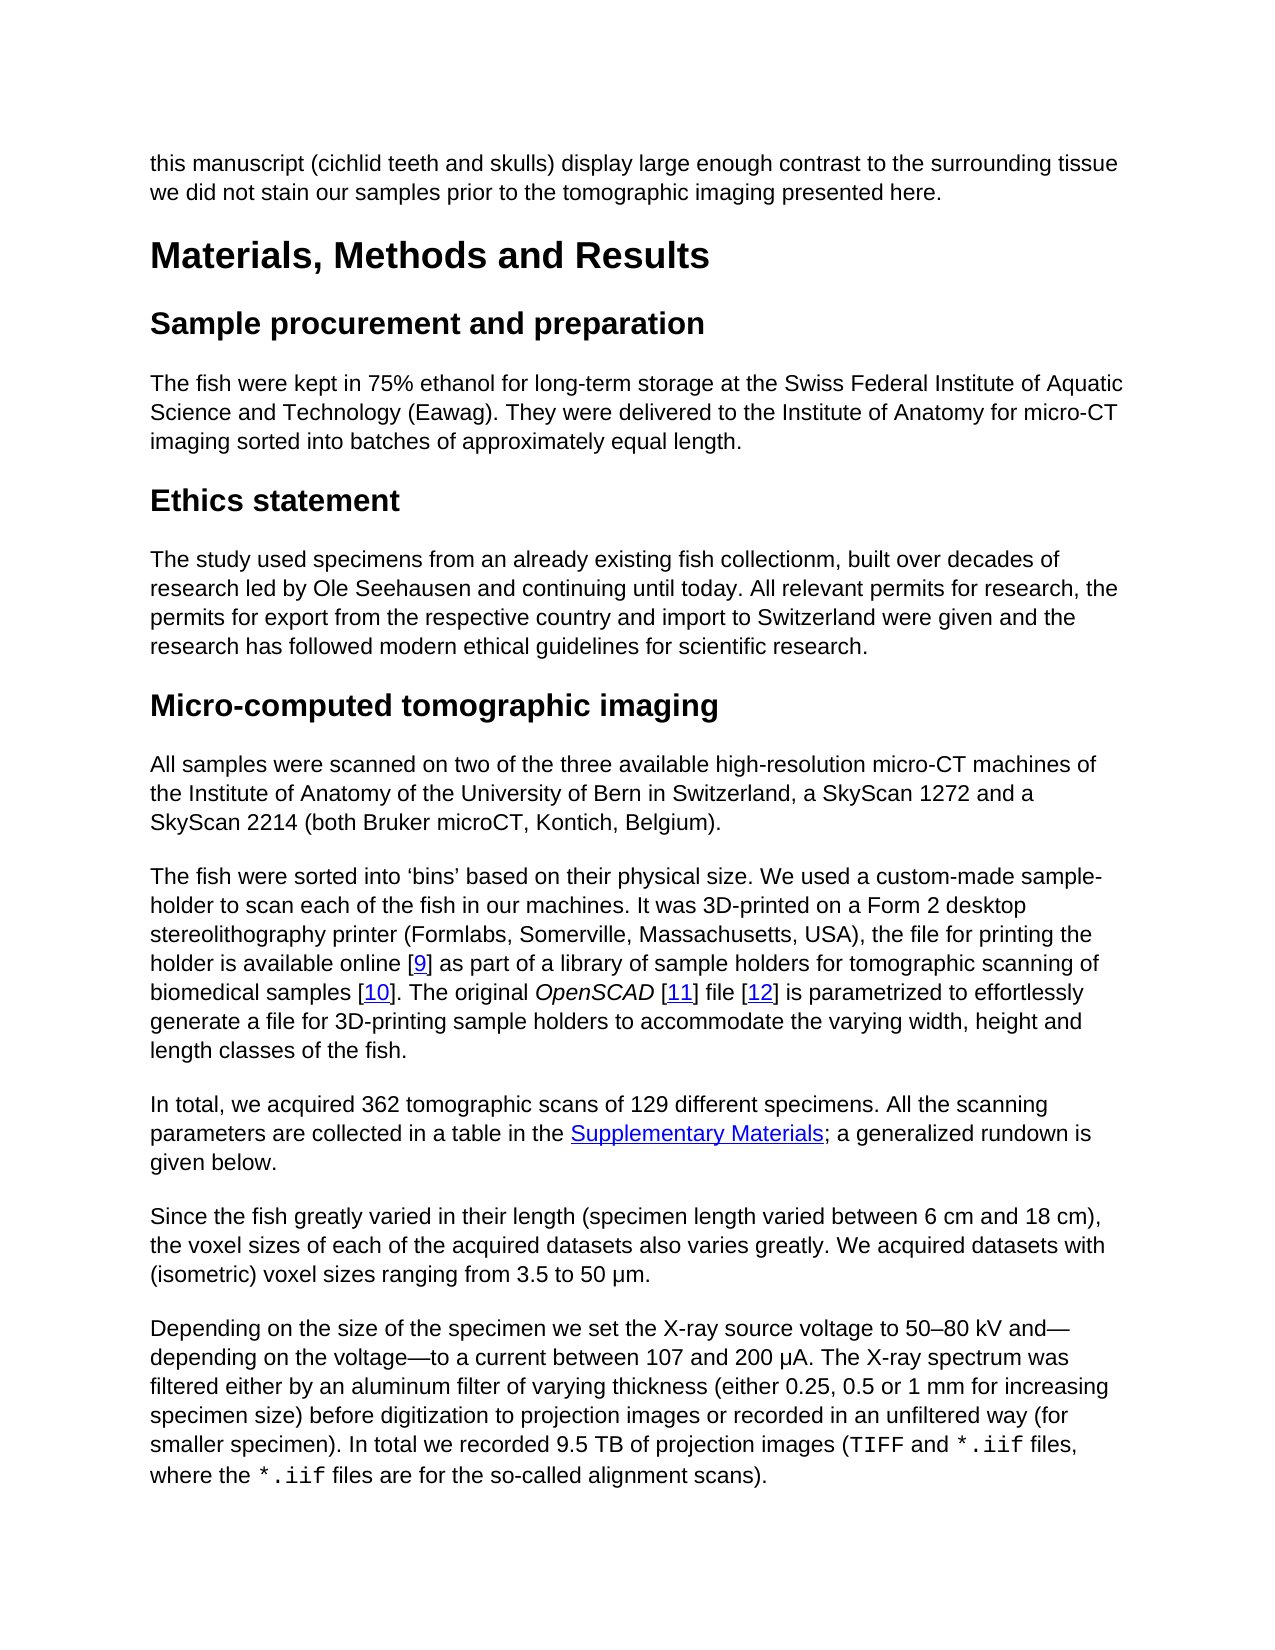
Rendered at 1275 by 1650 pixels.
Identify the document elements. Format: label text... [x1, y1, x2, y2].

subtitle Materials, Methods and Results [150, 233, 1125, 276]
subtitle Micro-computed tomographic imaging [150, 687, 1125, 723]
text The study used specimens from an already existing fish collectionm, built over decades of research led by Ole Seehausen and continuing until today. All relevant permits for research, the permits for export from the respective country and import to Switzerland were given and the research has followed modern ethical guidelines for scientific research. [150, 546, 1125, 659]
text The fish were kept in 75% ethanol for long-term storage at the Swiss Federal Institute of Aquatic Science and Technology (Eawag). They were delivered to the Institute of Anatomy for micro-CT imaging sorted into batches of approximately equal length. [150, 370, 1125, 454]
subtitle Ethics statement [150, 482, 1125, 518]
text Depending on the size of the specimen we set the X-ray source voltage to 50–80 kV and—depending on the voltage—to a current between 107 and 200 μA. The X-ray spectrum was filtered either by an aluminum filter of varying thickness (either 0.25, 0.5 or 1 mm for increasing specimen size) before digitization to projection images or recorded in an unfiltered way (for smaller specimen). In total we recorded 9.5 TB of projection images (TIFF and *.iif files, where the *.iif files are for the so-called alignment scans). [150, 1315, 1125, 1490]
text All samples were scanned on two of the three available high-resolution micro-CT machines of the Institute of Anatomy of the University of Bern in Switzerland, a SkyScan 1272 and a SkyScan 2214 (both Bruker microCT, Kontich, Belgium). [150, 751, 1125, 836]
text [150, 150, 1125, 205]
text Since the fish greatly varied in their length (specimen length varied between 6 cm and 18 cm), the voxel sizes of each of the acquired datasets also varies greatly. We acquired datasets with (isometric) voxel sizes ranging from 3.5 to 50 μm. [150, 1203, 1125, 1287]
text In total, we acquired 362 tomographic scans of 129 different specimens. All the scanning parameters are collected in a table in the Supplementary Materials; a generalized rundown is given below. [150, 1091, 1125, 1175]
subtitle Sample procurement and preparation [150, 305, 1125, 341]
text The fish were sorted into ‘bins’ based on their physical size. We used a custom-made sample-holder to scan each of the fish in our machines. It was 3D-printed on a Form 2 desktop stereolithography printer (Formlabs, Somerville, Massachusetts, USA), the file for printing the holder is available online [9] as part of a library of sample holders for tomographic scanning of biomedical samples [10]. The original OpenSCAD [11] file [12] is parametrized to effortlessly generate a file for 3D-printing sample holders to accommodate the varying width, height and length classes of the fish. [150, 863, 1125, 1063]
